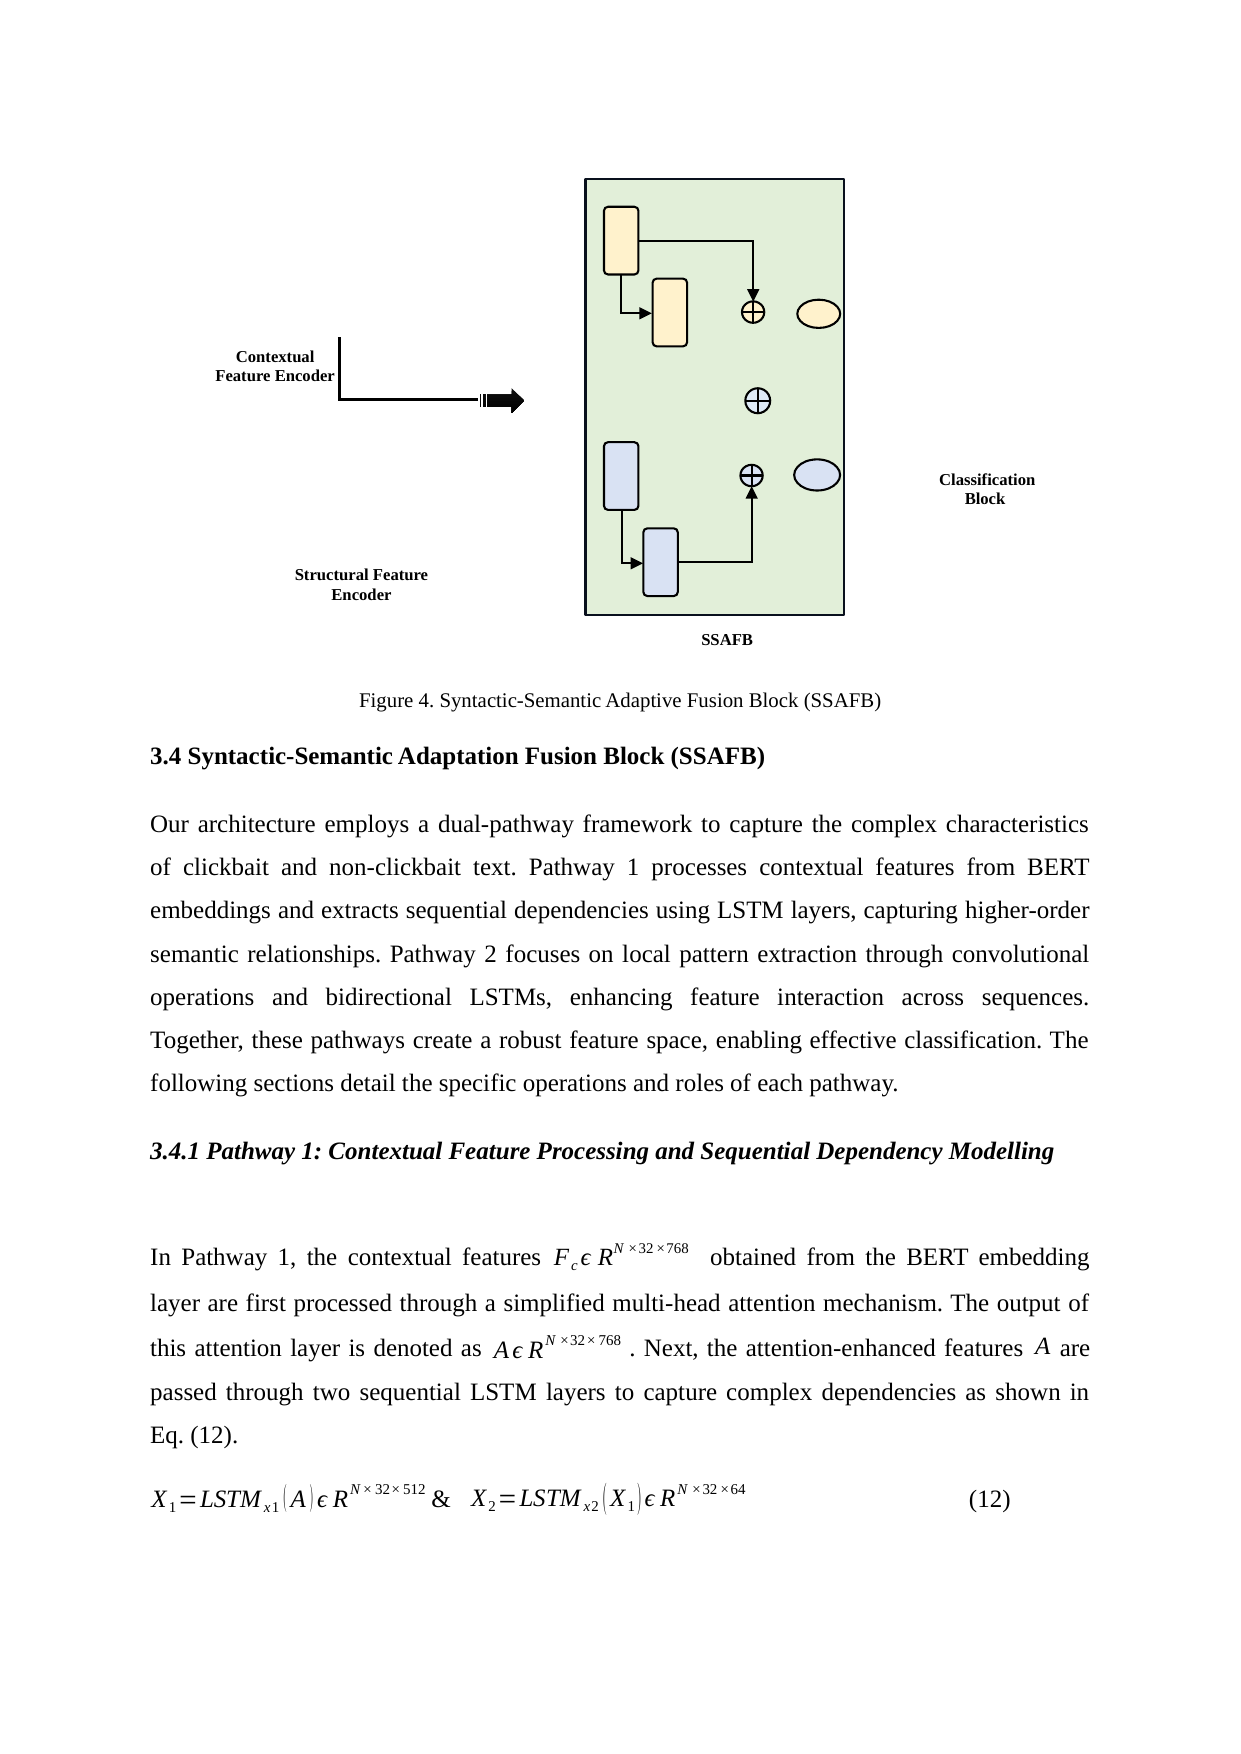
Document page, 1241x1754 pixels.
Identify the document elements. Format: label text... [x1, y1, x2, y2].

text In Pathway 1, the contextual features obtained from the BERT embedding layer are first processed through a simplified multi-head attention mechanism. The output of this attention layer is denoted as . Next, the attention-enhanced features are passed through two sequential LSTM layers to capture complex dependencies as shown in Eq. (12). [150, 1239, 1090, 1449]
subtitle 3.4 Syntactic-Semantic Adaptation Fusion Block (SSAFB) [150, 741, 1090, 770]
text Our architecture employs a dual-pathway framework to capture the complex characteristics of clickbait and non-clickbait text. Pathway 1 processes contextual features from BERT embeddings and extracts sequential dependencies using LSTM layers, capturing higher-order semantic relationships. Pathway 2 focuses on local pattern extraction through convolutional operations and bidirectional LSTMs, enhancing feature interaction across sequences. Together, these pathways create a robust feature space, enabling effective classification. The following sections detail the specific operations and roles of each pathway. [150, 809, 1090, 1097]
subtitle 3.4.1 Pathway 1: Contextual Feature Processing and Sequential Dependency Modelling [150, 1136, 1090, 1165]
text & (12) [150, 1480, 1090, 1517]
text Figure 4. Syntactic-Semantic Adaptive Fusion Block (SSAFB) [150, 688, 1090, 712]
